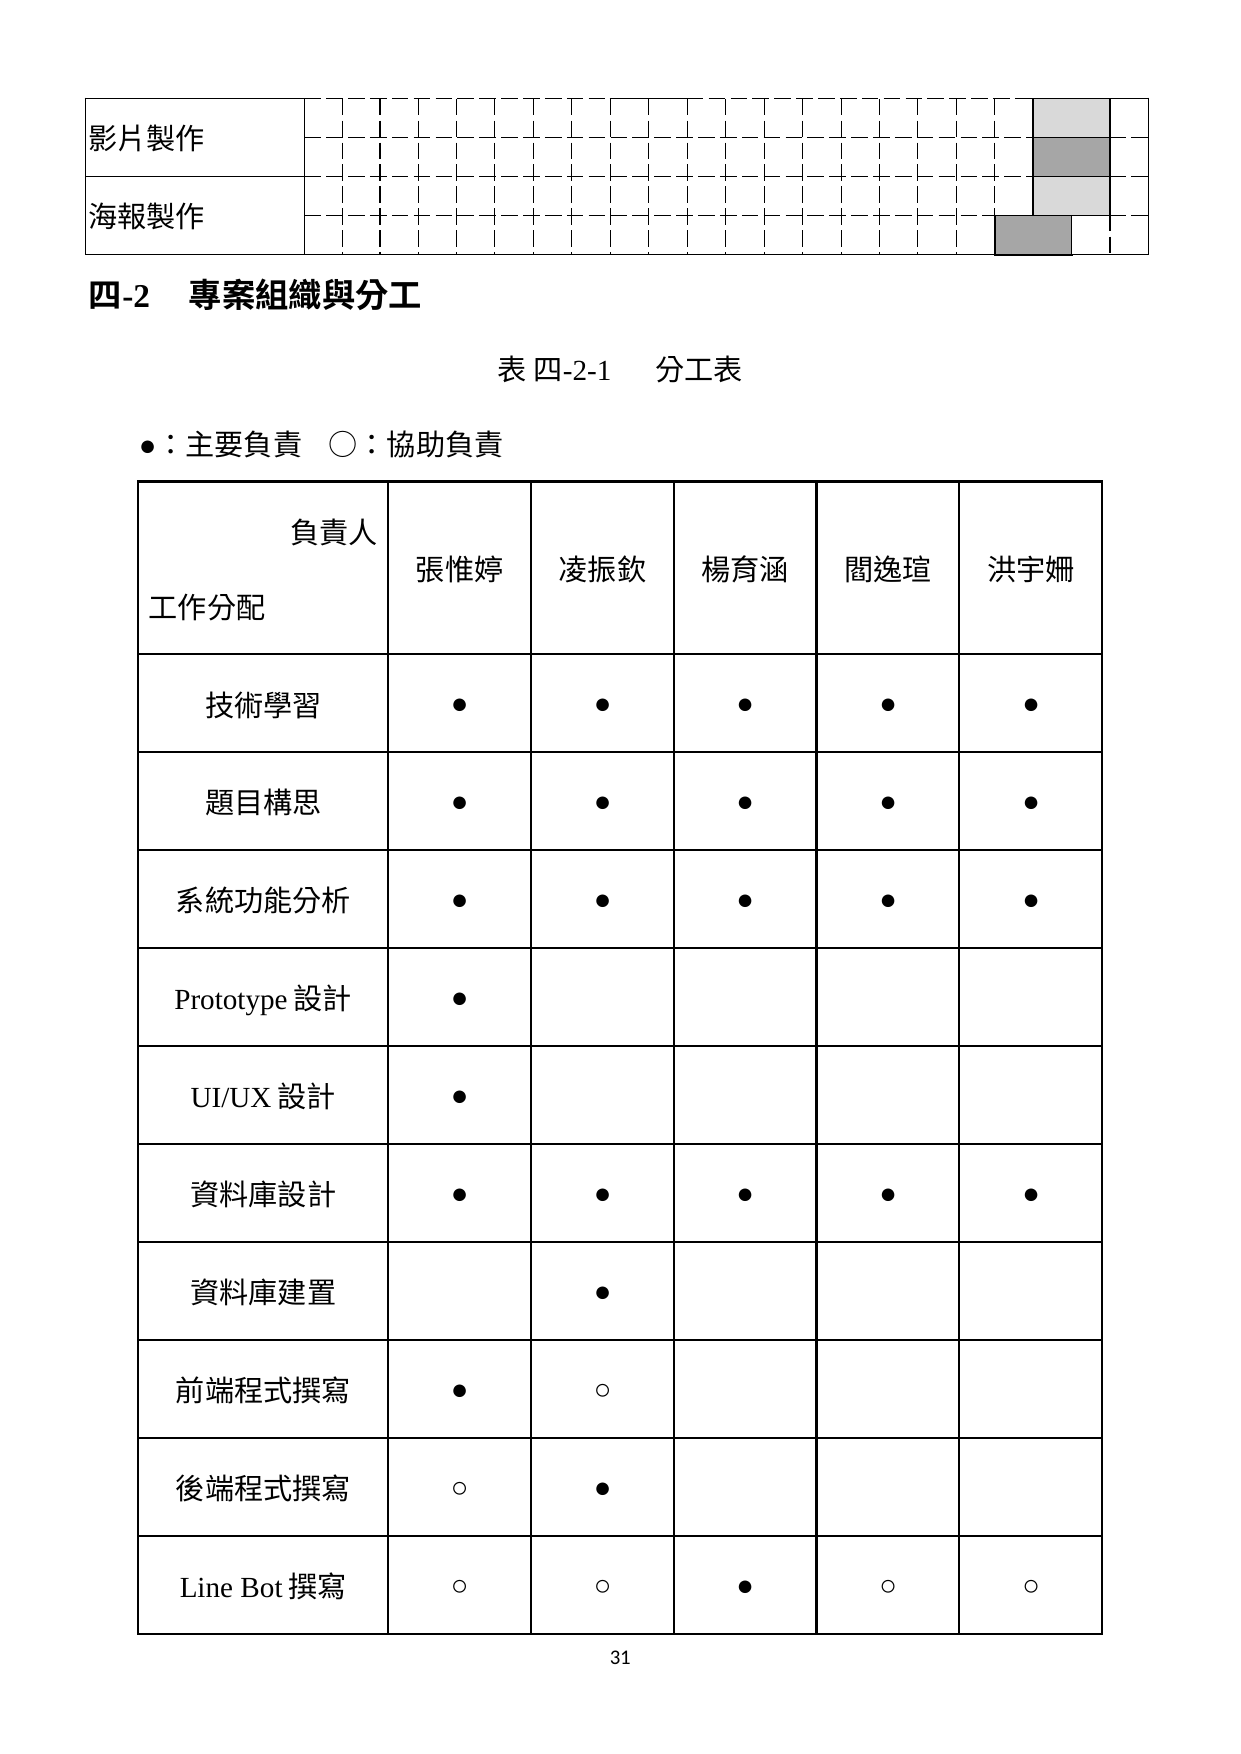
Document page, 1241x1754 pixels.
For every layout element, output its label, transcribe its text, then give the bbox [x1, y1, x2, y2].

table_cell [495, 215, 533, 254]
table_cell 資料庫建置 [139, 1243, 387, 1339]
table_cell [649, 215, 687, 254]
table_cell [803, 176, 841, 215]
table_cell ○ [960, 1537, 1101, 1632]
table_cell [764, 215, 802, 254]
table_cell 技術學習 [139, 655, 387, 751]
table_cell ● [818, 851, 958, 947]
table_cell ○ [818, 1537, 958, 1632]
table_cell [687, 98, 726, 137]
table_cell ● [675, 851, 815, 947]
table_cell [818, 1439, 958, 1534]
text 分工表 [89, 330, 1152, 405]
table_cell [457, 98, 495, 137]
table_cell ● [675, 655, 815, 751]
table_cell ○ [532, 1537, 673, 1632]
table_cell [841, 98, 879, 137]
table_cell [610, 137, 648, 176]
table_cell [533, 215, 572, 254]
table_cell [649, 137, 687, 176]
table_cell [343, 215, 380, 254]
table_cell ● [389, 1047, 530, 1143]
table_cell ● [389, 851, 530, 947]
table_cell ● [960, 753, 1101, 849]
table_cell [1034, 177, 1109, 215]
table_cell [572, 137, 610, 176]
table_cell [960, 1243, 1101, 1339]
table_cell [995, 137, 1032, 176]
table_cell [495, 98, 533, 137]
table_cell Line Bot撰寫 [139, 1537, 387, 1632]
table_cell [818, 1243, 958, 1339]
table_cell ○ [389, 1439, 530, 1534]
table_cell [1111, 176, 1148, 215]
table_cell [764, 176, 802, 215]
table_cell ● [532, 1145, 673, 1241]
table_cell [380, 215, 418, 254]
table_cell [956, 176, 995, 215]
table_cell [572, 176, 610, 215]
table_cell [305, 137, 343, 176]
table_cell ● [960, 1145, 1101, 1241]
table_cell [343, 176, 380, 215]
table_cell ● [818, 753, 958, 849]
table_cell ○ [389, 1537, 530, 1632]
table_cell [818, 1047, 958, 1143]
table_cell ● [389, 753, 530, 849]
table_cell ● [532, 851, 673, 947]
table_cell [305, 176, 343, 215]
table_cell [726, 98, 764, 137]
table_header 凌振欽 [532, 483, 673, 653]
table_cell [533, 137, 572, 176]
table_header 張惟婷 [389, 483, 530, 653]
table_cell ● [960, 851, 1101, 947]
table_cell [841, 215, 879, 254]
table_cell [1072, 216, 1110, 254]
table_cell 海報製作 [86, 177, 304, 254]
table_cell [803, 215, 841, 254]
table_cell [418, 137, 457, 176]
table_cell [918, 176, 956, 215]
table_cell [687, 176, 726, 215]
table_cell ● [389, 655, 530, 751]
table_cell [418, 215, 457, 254]
table_cell [343, 98, 380, 137]
table_cell 題目構思 [139, 753, 387, 849]
table_cell ● [389, 1341, 530, 1437]
table_cell [1034, 99, 1109, 137]
table_cell 資料庫設計 [139, 1145, 387, 1241]
table_cell [495, 137, 533, 176]
table_cell [572, 215, 610, 254]
table_cell ● [532, 1243, 673, 1339]
table_header 閻逸瑄 [818, 483, 958, 653]
table_cell ● [532, 753, 673, 849]
table_cell [803, 137, 841, 176]
table_cell [675, 1341, 815, 1437]
table_header 洪宇姍 [960, 483, 1101, 653]
table_cell [305, 215, 343, 254]
table_cell [1111, 99, 1148, 137]
text 專案組織與分工 [89, 255, 1152, 330]
table_cell [675, 1439, 815, 1534]
table_cell [956, 215, 994, 254]
table_cell UI/UX設計 [139, 1047, 387, 1143]
table_cell [818, 1341, 958, 1437]
table_cell [305, 98, 343, 137]
table_cell [803, 98, 841, 137]
table_cell [960, 949, 1101, 1045]
table_cell [918, 98, 956, 137]
table_cell ● [818, 1145, 958, 1241]
table_cell ● [532, 1439, 673, 1534]
table_cell [418, 98, 457, 137]
table_cell [879, 215, 918, 254]
table_cell [879, 137, 918, 176]
table_cell [726, 137, 764, 176]
table_cell [418, 176, 457, 215]
table_cell ● [675, 1145, 815, 1241]
table_cell [687, 137, 726, 176]
table_cell [532, 949, 673, 1045]
table_cell [610, 176, 648, 215]
table_cell ● [532, 655, 673, 751]
table_cell [532, 1047, 673, 1143]
table_cell [1110, 215, 1148, 254]
table_cell [533, 98, 572, 137]
table_cell [726, 176, 764, 215]
table_cell ● [675, 753, 815, 849]
table_cell [918, 215, 956, 254]
table_cell [610, 99, 648, 137]
table_header 楊育涵 [675, 483, 815, 653]
table_cell ● [389, 949, 530, 1045]
table_cell [572, 98, 610, 137]
table_cell ○ [532, 1341, 673, 1437]
table_cell [389, 1243, 530, 1339]
table_cell [918, 137, 956, 176]
table_cell [956, 137, 995, 176]
table_cell [610, 215, 648, 254]
table_cell Prototype設計 [139, 949, 387, 1045]
table_cell [879, 98, 918, 137]
table_cell [649, 176, 687, 215]
table_cell [960, 1341, 1101, 1437]
table_cell [764, 137, 802, 176]
table_cell [457, 215, 495, 254]
table_cell [996, 216, 1071, 254]
table_cell [675, 1047, 815, 1143]
table_cell [675, 1243, 815, 1339]
table_cell [380, 176, 418, 215]
table_cell 影片製作 [86, 99, 304, 176]
table_cell [818, 949, 958, 1045]
table_cell ● [675, 1537, 815, 1632]
table_cell [343, 137, 380, 176]
table_cell [960, 1047, 1101, 1143]
text ●：主要負責 ○：協助負責 [139, 405, 1152, 480]
table_cell ● [960, 655, 1101, 751]
table_cell 系統功能分析 [139, 851, 387, 947]
table_cell [841, 137, 879, 176]
table_header 負責人 工作分配 [139, 483, 387, 653]
table_cell [495, 176, 533, 215]
table_cell [457, 176, 495, 215]
table_cell [1034, 138, 1109, 176]
table_cell [649, 99, 687, 137]
table_cell ● [389, 1145, 530, 1241]
table_cell [956, 98, 995, 137]
table_cell [960, 1439, 1101, 1534]
table_cell [675, 949, 815, 1045]
table_cell 前端程式撰寫 [139, 1341, 387, 1437]
table_cell [726, 215, 764, 254]
table_cell ● [818, 655, 958, 751]
table_cell [995, 98, 1032, 137]
table_cell [841, 176, 879, 215]
table_cell [687, 215, 726, 254]
table_cell [380, 98, 418, 137]
table_cell [995, 176, 1032, 215]
table_cell [457, 137, 495, 176]
table_cell [380, 137, 418, 176]
table_cell [764, 98, 802, 137]
table_cell [533, 176, 572, 215]
table_cell 後端程式撰寫 [139, 1439, 387, 1534]
table_cell [879, 176, 918, 215]
table_cell [1111, 137, 1148, 176]
